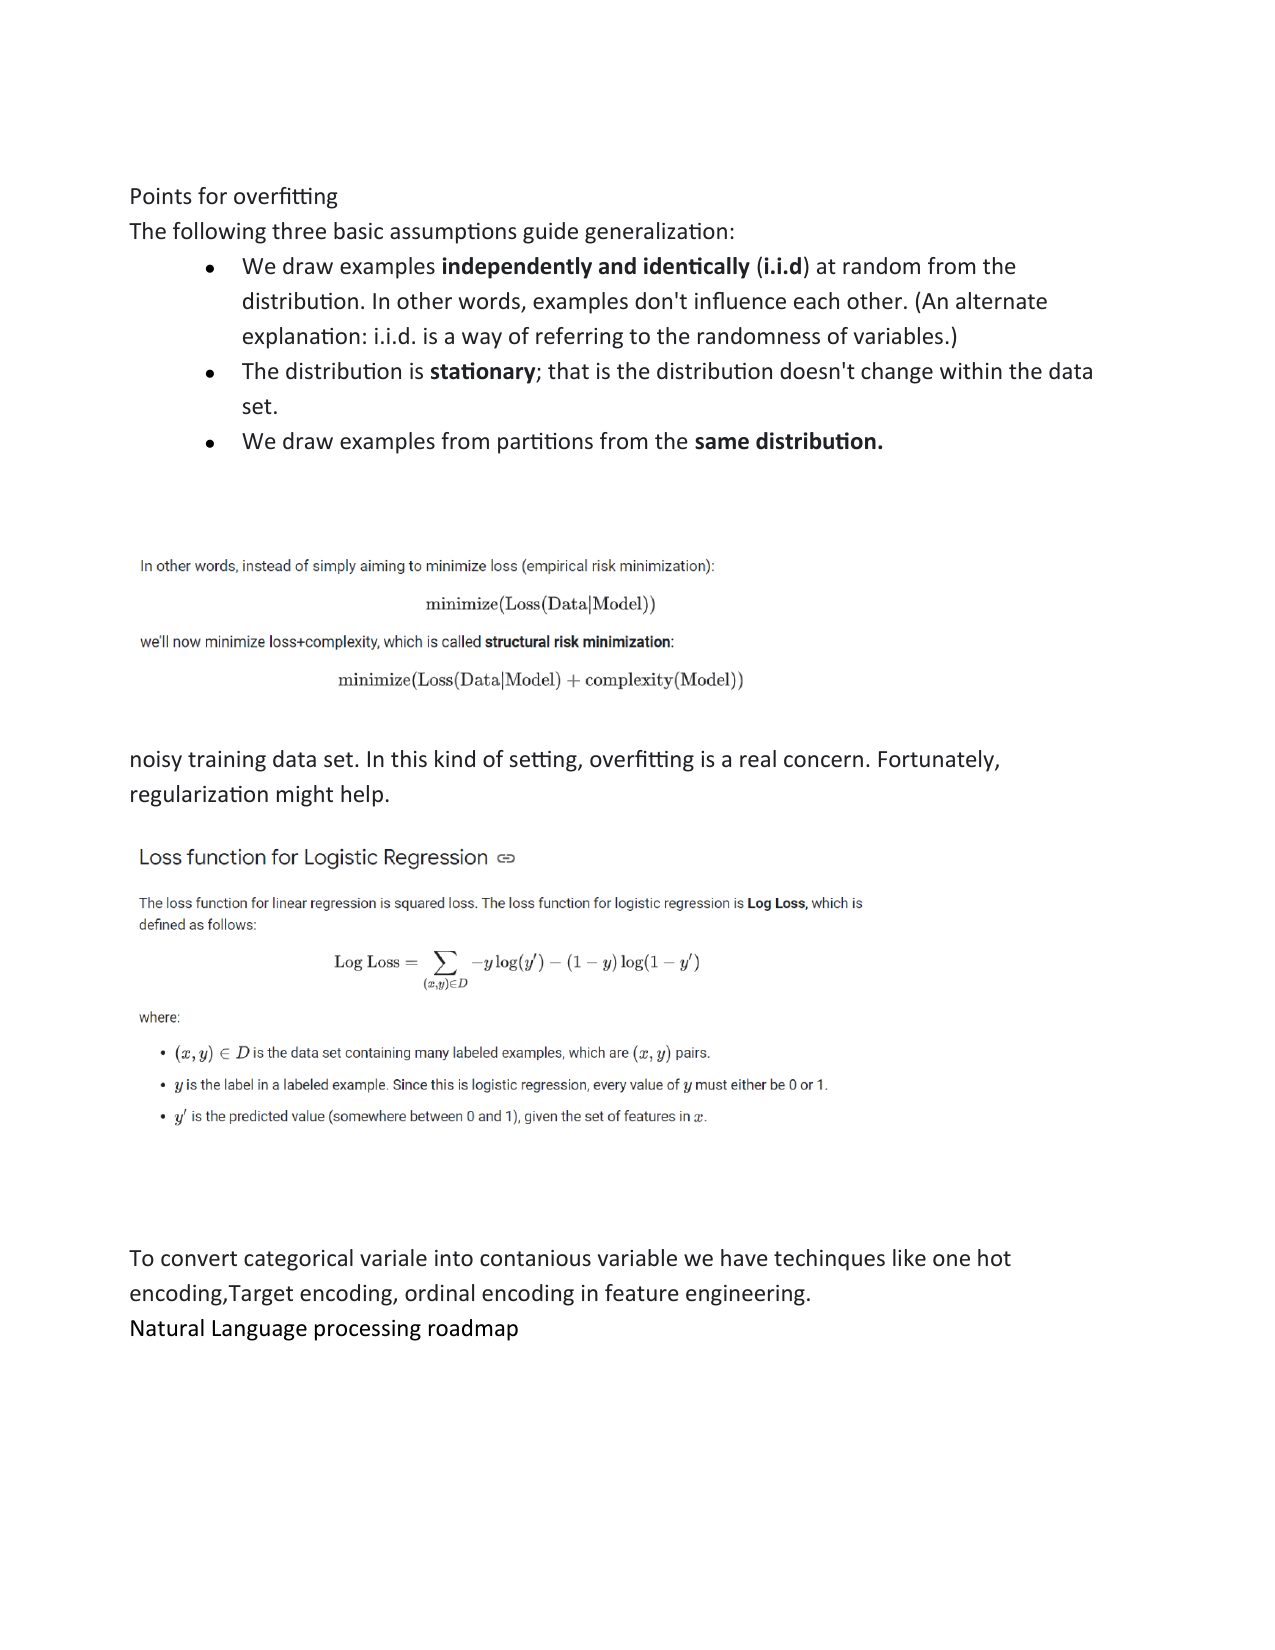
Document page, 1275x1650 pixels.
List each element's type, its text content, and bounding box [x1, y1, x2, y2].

picture [129, 843, 880, 1148]
list We draw examples independently and identically (i.i.d) at random from the distribution. In other words, examples don't influence each other. (An alternate explanation: i.i.d. is a way of referring to the randomness of variables.) [204, 250, 1133, 351]
list We draw examples from partitions from the same distribution. [204, 425, 1133, 456]
text noisy training data set. In this kind of setting, overfitting is a real concern. Fortunately, regularization might help. [129, 743, 1133, 809]
list The distribution is stationary; that is the distribution doesn't change within the data set. [204, 355, 1133, 421]
text Points for overfitting The following three basic assumptions guide generalization: [129, 180, 1133, 246]
text To convert categorical variale into contanious variable we have techinques like one hot encoding,Target encoding, ordinal encoding in feature engineering. [129, 1242, 1133, 1308]
picture [129, 550, 880, 710]
text Natural Language processing roadmap [129, 1312, 1133, 1343]
